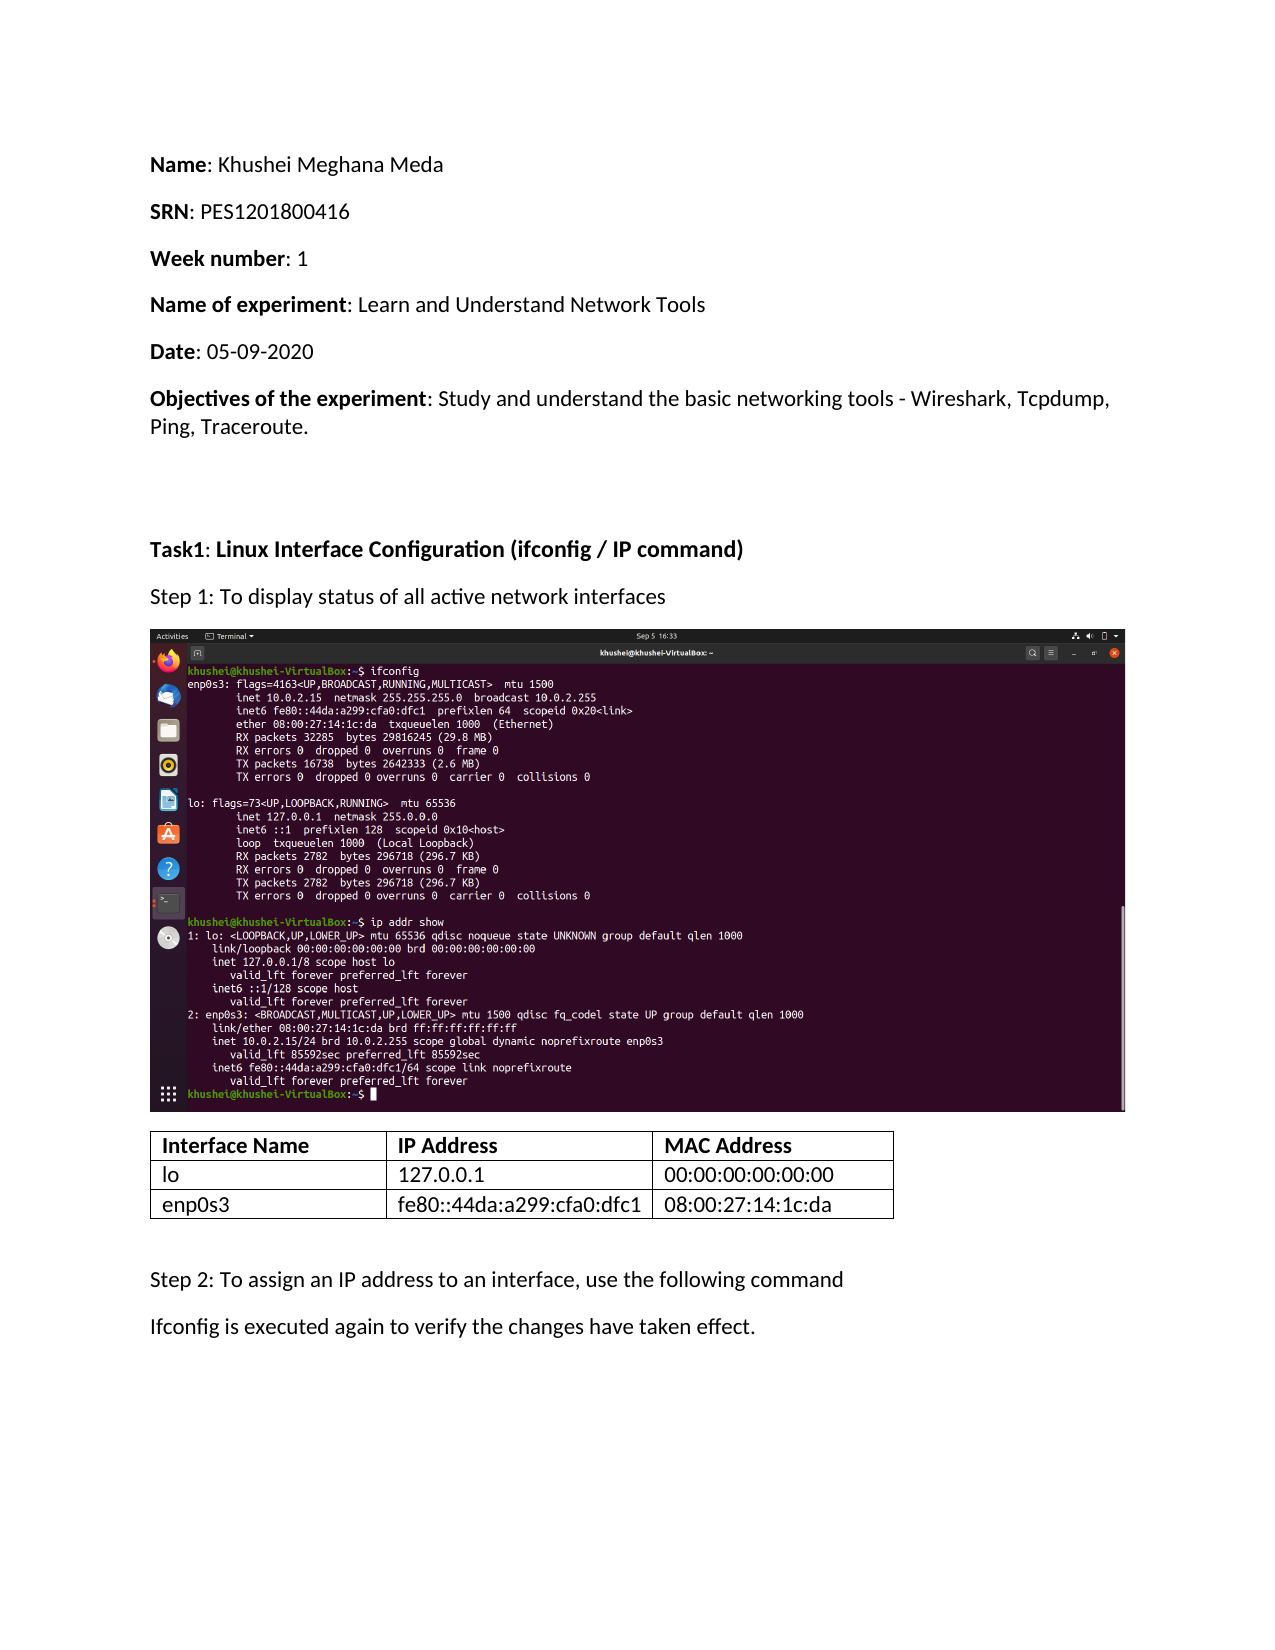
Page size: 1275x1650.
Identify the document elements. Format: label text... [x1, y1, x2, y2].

text Name: Khushei Meghana Meda [150, 150, 1125, 178]
text Name of experiment: Learn and Understand Network Tools [150, 291, 1125, 319]
table_header IP Address [387, 1132, 652, 1159]
text Date: 05-09-2020 [150, 337, 1125, 366]
table_cell 00:00:00:00:00:00 [653, 1161, 893, 1189]
text Task1: Linux Interface Configuration (ifconfig / IP command) [150, 534, 1125, 563]
text SRN: PES1201800416 [150, 197, 1125, 225]
picture [150, 629, 1125, 1112]
text Objectives of the experiment: Study and understand the basic networking tools - Wireshark, Tcpdump, Ping, Traceroute. [150, 384, 1125, 440]
text Step 1: To display status of all active network interfaces [150, 582, 1125, 610]
text Week number: 1 [150, 244, 1125, 272]
text Step 2: To assign an IP address to an interface, use the following command [150, 1266, 1125, 1294]
table_cell fe80::44da:a299:cfa0:dfc1 [387, 1190, 652, 1218]
table_header MAC Address [653, 1132, 893, 1159]
table_header Interface Name [151, 1132, 386, 1159]
table_cell 127.0.0.1 [387, 1161, 652, 1189]
table_cell enp0s3 [151, 1190, 386, 1218]
text Ifconfig is executed again to verify the changes have taken effect. [150, 1312, 1125, 1341]
table_cell lo [151, 1161, 386, 1189]
table_cell 08:00:27:14:1c:da [653, 1190, 893, 1218]
